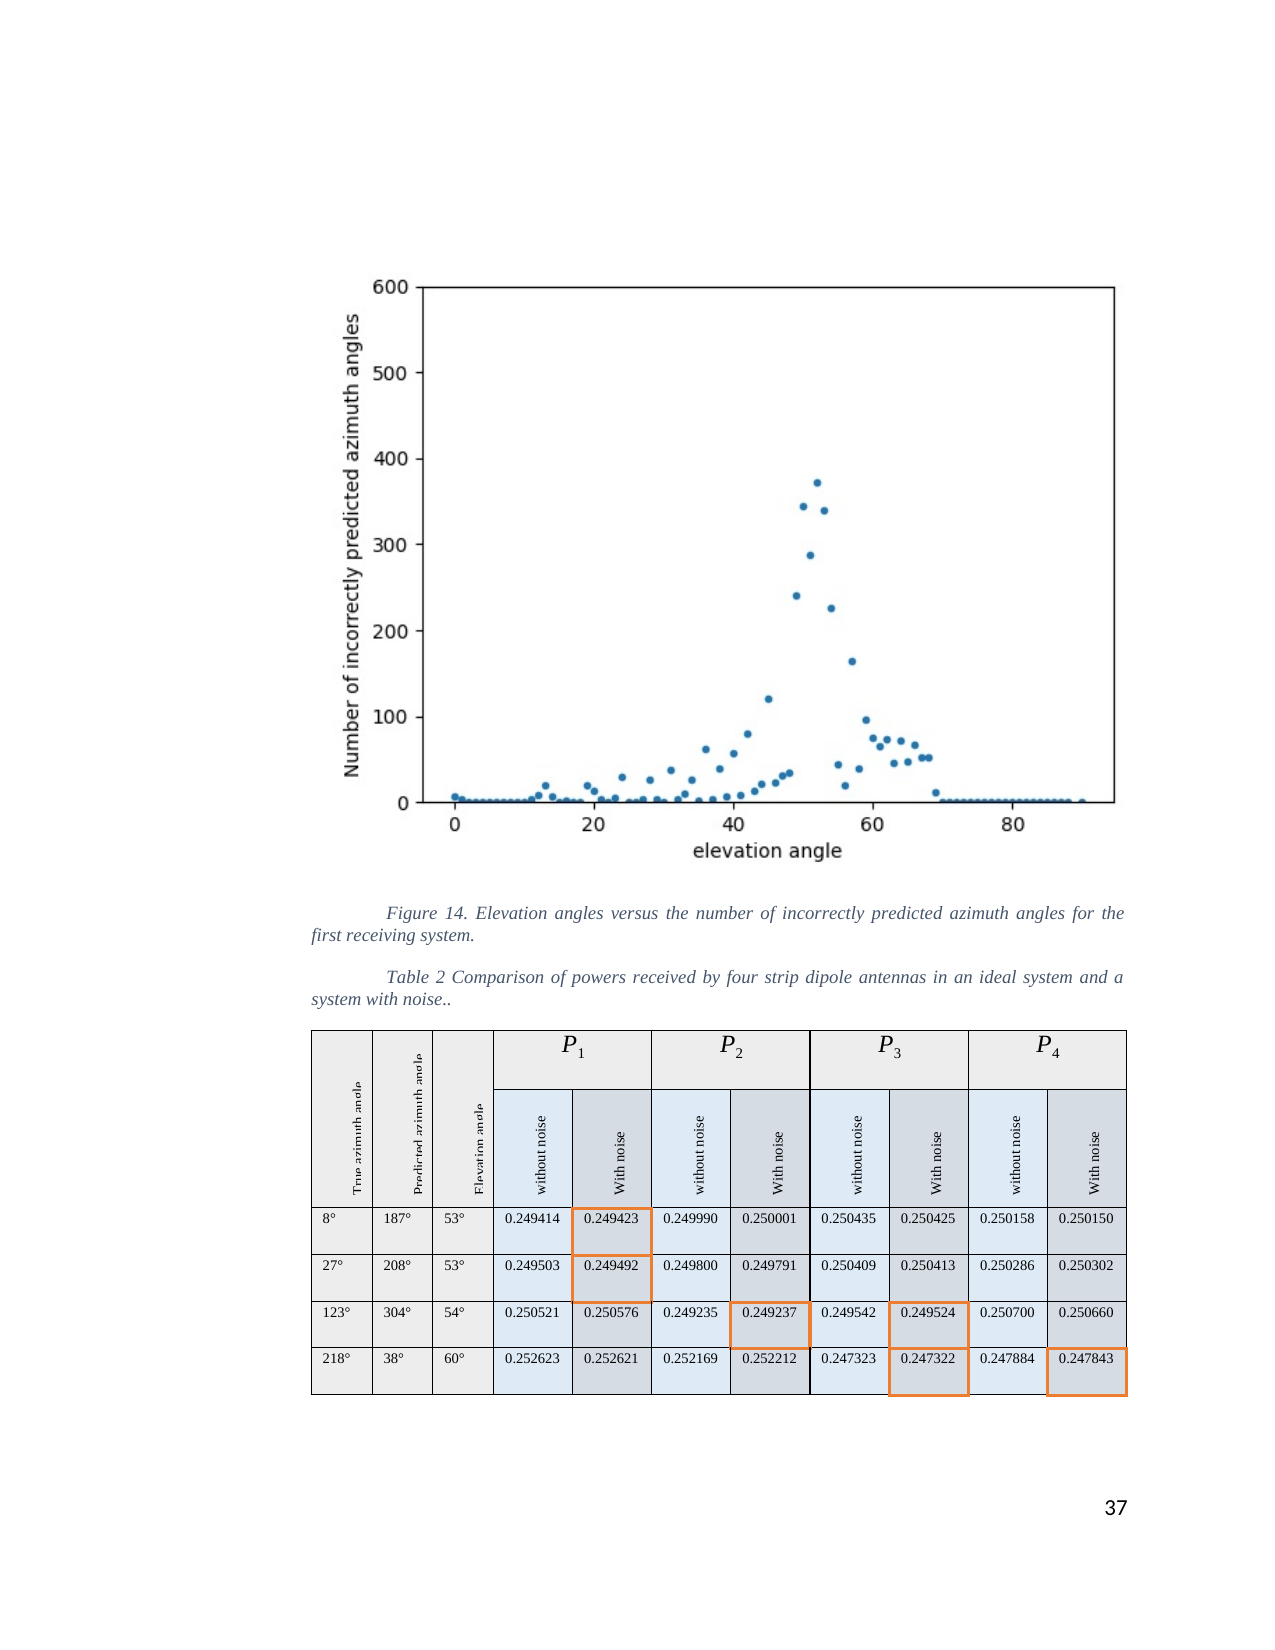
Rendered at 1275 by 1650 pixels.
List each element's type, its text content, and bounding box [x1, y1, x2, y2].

table_cell 0.250001 [731, 1208, 809, 1254]
table_cell With noise [890, 1090, 968, 1207]
table_cell 208° [373, 1255, 432, 1301]
table_cell 8° [312, 1208, 372, 1254]
table_cell 0.250150 [1048, 1208, 1126, 1254]
table_cell 60° [433, 1348, 493, 1394]
table_cell With noise [573, 1090, 651, 1207]
table_cell 0.250425 [890, 1208, 968, 1254]
table_cell 0.247884 [970, 1348, 1046, 1394]
table_cell 0.250576 [573, 1304, 651, 1347]
table_cell without noise [969, 1090, 1047, 1207]
table_cell 0.249990 [653, 1208, 730, 1254]
table_cell 38° [373, 1348, 432, 1394]
table_cell 0.249800 [653, 1255, 730, 1301]
text Figure 14. Elevation angles versus the number of incorrectly predicted azimuth angles for the first receiving system. [311, 902, 1127, 945]
table_cell 0.252623 [494, 1348, 572, 1394]
table_header [969, 1031, 1126, 1089]
table_cell 0.249237 [732, 1304, 808, 1347]
table_cell without noise [494, 1090, 572, 1207]
table_header [811, 1031, 968, 1089]
table_header Elevation angle [433, 1031, 493, 1207]
table_header True azimuth angle [312, 1031, 372, 1207]
table_cell 0.252212 [731, 1350, 809, 1394]
table_cell 0.249524 [891, 1304, 967, 1347]
table_cell 27° [312, 1255, 372, 1301]
table_cell 0.250660 [1048, 1302, 1126, 1347]
table_cell 0.249503 [494, 1255, 571, 1301]
table_cell without noise [811, 1090, 889, 1207]
table_header Predicted azimuth angle [373, 1031, 432, 1207]
table_cell 0.249542 [812, 1302, 888, 1347]
table_cell 0.247323 [811, 1348, 888, 1394]
table_cell 53° [433, 1255, 493, 1301]
table_cell With noise [1048, 1090, 1126, 1207]
table_cell With noise [731, 1090, 809, 1207]
table_cell 218° [312, 1348, 372, 1394]
table_cell 123° [312, 1302, 372, 1347]
table_cell 0.250302 [1048, 1255, 1126, 1301]
table_cell 0.252169 [652, 1348, 730, 1394]
table_cell without noise [652, 1090, 730, 1207]
table_cell 0.249791 [731, 1255, 809, 1301]
table_cell 0.250413 [890, 1255, 968, 1301]
table_cell 0.250700 [970, 1302, 1047, 1347]
table_cell 0.249423 [574, 1210, 650, 1254]
table_cell 0.249414 [494, 1208, 571, 1254]
table_cell 0.250521 [494, 1302, 572, 1347]
table_cell 0.250435 [811, 1208, 889, 1254]
table_cell 54° [433, 1302, 493, 1347]
table_cell 0.249492 [574, 1257, 650, 1301]
text Table 2 Comparison of powers received by four strip dipole antennas in an ideal system and a system with noise.. [311, 966, 1127, 1009]
picture [311, 206, 1203, 876]
table_header [494, 1031, 651, 1089]
table_cell 0.247322 [891, 1350, 967, 1394]
table_cell 53° [433, 1208, 493, 1254]
table_cell 0.252621 [573, 1348, 651, 1394]
table_cell 0.249235 [652, 1302, 729, 1347]
table_cell 0.247843 [1049, 1350, 1125, 1394]
table_cell 0.250158 [969, 1208, 1047, 1254]
table_header [652, 1031, 809, 1089]
table_cell 0.250286 [969, 1255, 1047, 1301]
table_cell 187° [373, 1208, 432, 1254]
table_cell 304° [373, 1302, 432, 1347]
table_cell 0.250409 [811, 1255, 889, 1301]
